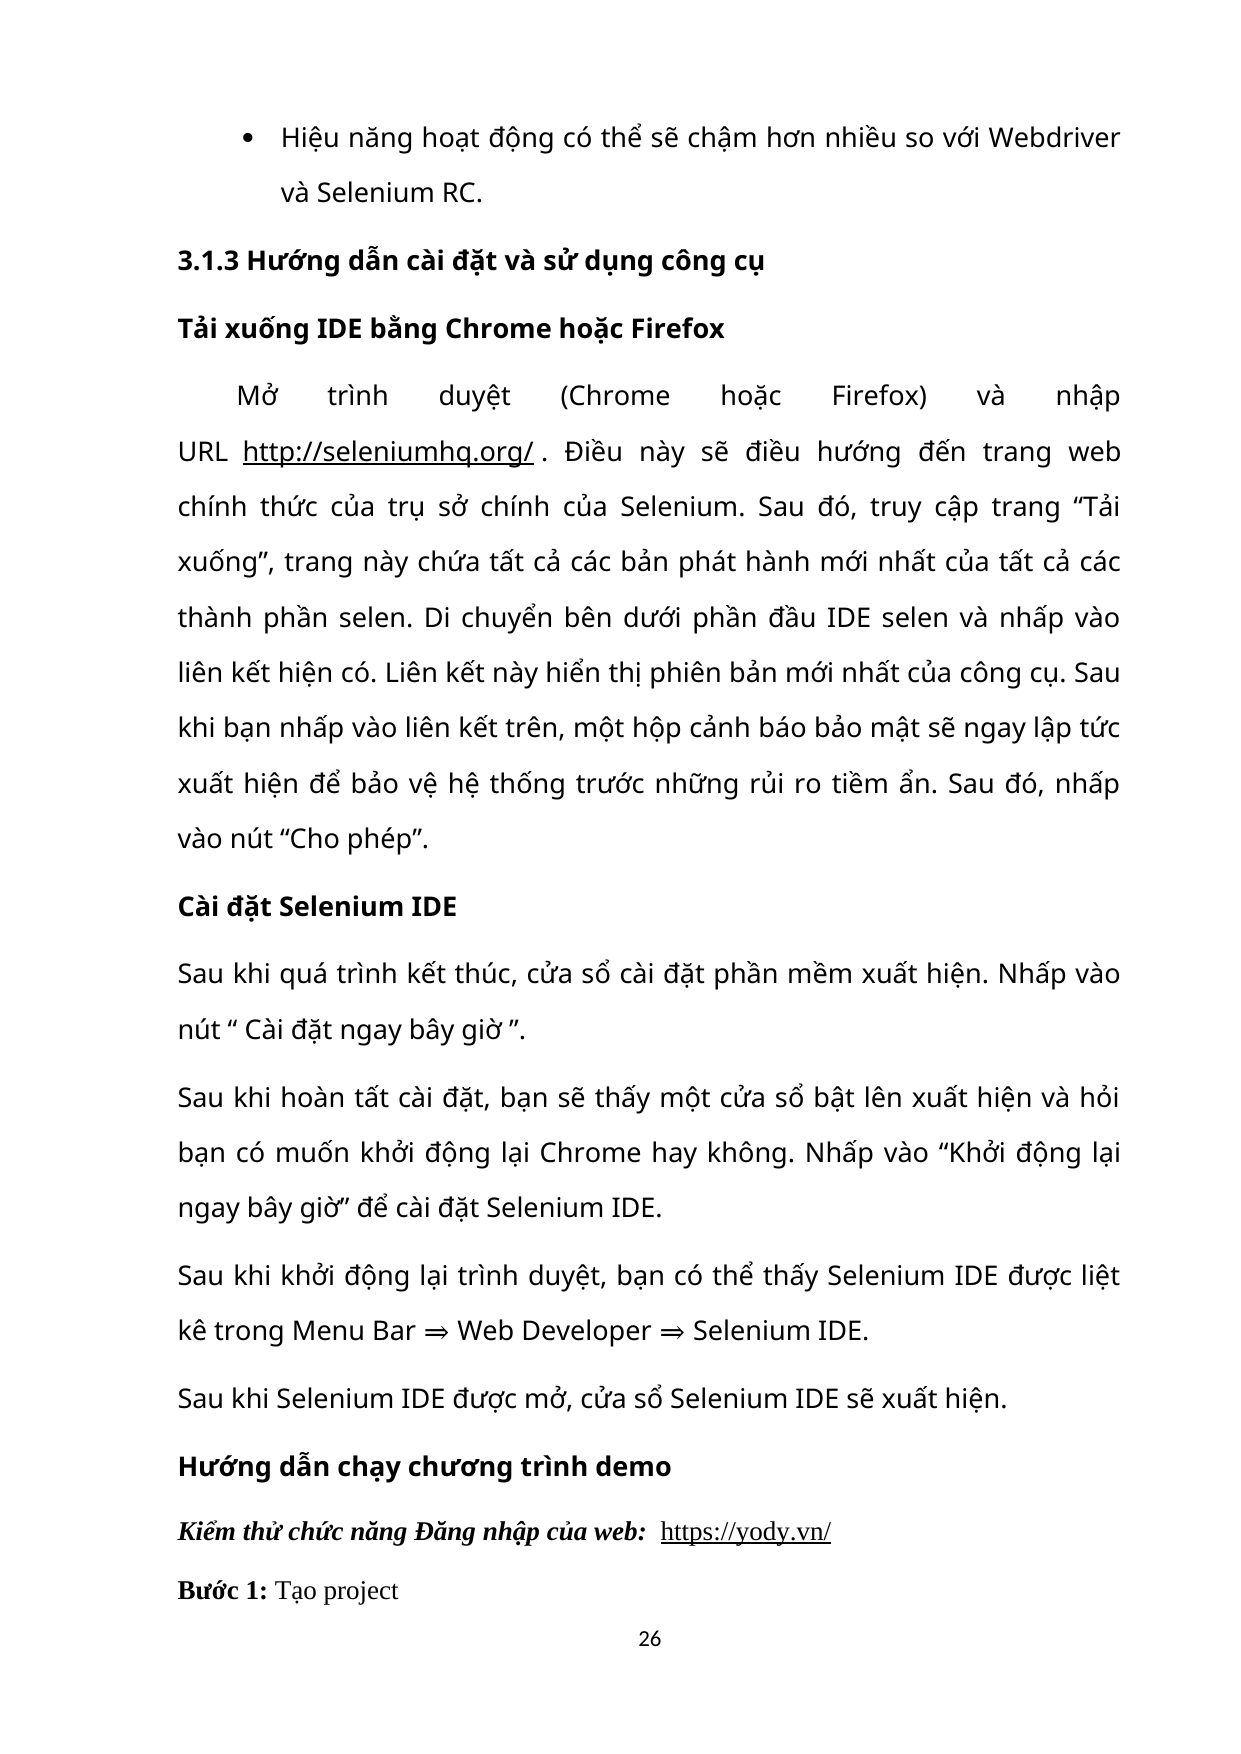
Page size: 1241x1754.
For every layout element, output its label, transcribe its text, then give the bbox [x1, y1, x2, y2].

text Tải xuống IDE bằng Chrome hoặc Firefox [177, 309, 1122, 346]
list Hiệu năng hoạt động có thể sẽ chậm hơn nhiều so với Webdriver và Selenium RC. [243, 118, 1122, 210]
text Kiểm thử chức năng Đăng nhập của web: https://yody.vn/ [177, 1515, 1122, 1546]
text Sau khi hoàn tất cài đặt, bạn sẽ thấy một cửa sổ bật lên xuất hiện và hỏi bạn có muốn khởi động lại Chrome hay không. Nhấp vào “Khởi động lại ngay bây giờ” để cài đặt Selenium IDE. [177, 1078, 1122, 1226]
text Cài đặt Selenium IDE [177, 887, 1122, 924]
text Sau khi quá trình kết thúc, cửa sổ cài đặt phần mềm xuất hiện. Nhấp vào nút “ Cài đặt ngay bây giờ ”. [177, 955, 1122, 1047]
text Sau khi Selenium IDE được mở, cửa sổ Selenium IDE sẽ xuất hiện. [177, 1380, 1122, 1417]
text Hướng dẫn chạy chương trình demo [177, 1447, 1122, 1484]
text Mở trình duyệt (Chrome hoặc Firefox) và nhập URL http://seleniumhq.org/ . Điều này sẽ điều hướng đến trang web chính thức của trụ sở chính của Selenium. Sau đó, truy cập trang “Tải xuống”, trang này chứa tất cả các bản phát hành mới nhất của tất cả các thành phần selen. Di chuyển bên dưới phần đầu IDE selen và nhấp vào liên kết hiện có. Liên kết này hiển thị phiên bản mới nhất của công cụ. Sau khi bạn nhấp vào liên kết trên, một hộp cảnh báo bảo mật sẽ ngay lập tức xuất hiện để bảo vệ hệ thống trước những rủi ro tiềm ẩn. Sau đó, nhấp vào nút “Cho phép”. [177, 377, 1122, 856]
subtitle 3.1.3 Hướng dẫn cài đặt và sử dụng công cụ [177, 241, 1122, 278]
text Sau khi khởi động lại trình duyệt, bạn có thể thấy Selenium IDE được liệt kê trong Menu Bar ⇒ Web Developer ⇒ Selenium IDE. [177, 1257, 1122, 1349]
text Bước 1: Tạo project [177, 1574, 1122, 1606]
